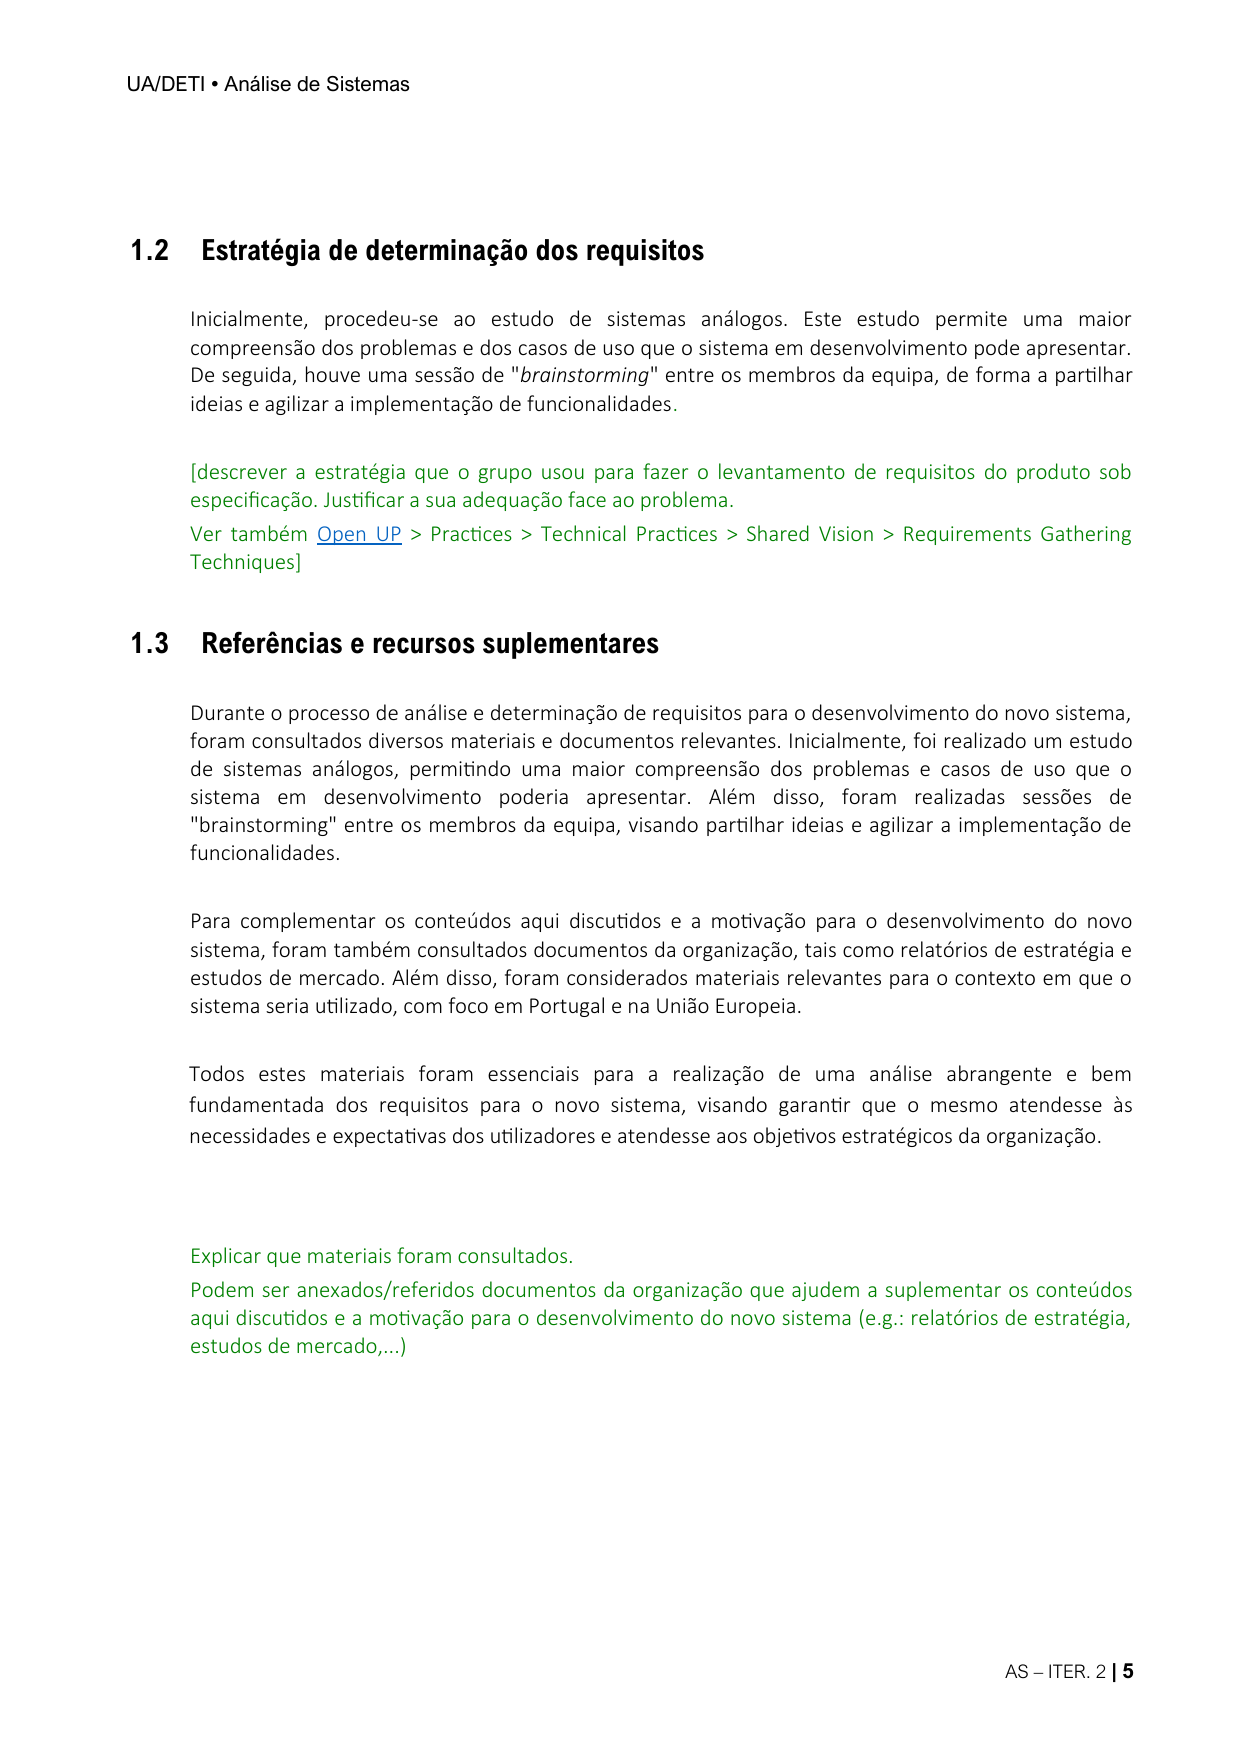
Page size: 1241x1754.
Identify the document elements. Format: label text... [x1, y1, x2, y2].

text Durante o processo de análise e determinação de requisitos para o desenvolvimento do novo sistema, foram consultados diversos materiais e documentos relevantes. Inicialmente, foi realizado um estudo de sistemas análogos, permitindo uma maior compreensão dos problemas e casos de uso que o sistema em desenvolvimento poderia apresentar. Além disso, foram realizadas sessões de "brainstorming" entre os membros da equipa, visando partilhar ideias e agilizar a implementação de funcionalidades. [190, 698, 1134, 866]
text Explicar que materiais foram consultados. [190, 1241, 1134, 1269]
subtitle Estratégia de determinação dos requisitos [130, 232, 1134, 267]
subtitle Referências e recursos suplementares [130, 625, 1134, 661]
text Para complementar os conteúdos aqui discutidos e a motivação para o desenvolvimento do novo sistema, foram também consultados documentos da organização, tais como relatórios de estratégia e estudos de mercado. Além disso, foram considerados materiais relevantes para o contexto em que o sistema seria utilizado, com foco em Portugal e na União Europeia. [190, 907, 1134, 1019]
text Podem ser anexados/referidos documentos da organização que ajudem a suplementar os conteúdos aqui discutidos e a motivação para o desenvolvimento do novo sistema (e.g.: relatórios de estratégia, estudos de mercado,...) [190, 1275, 1134, 1359]
text Todos estes materiais foram essenciais para a realização de uma análise abrangente e bem fundamentada dos requisitos para o novo sistema, visando garantir que o mesmo atendesse às necessidades e expectativas dos utilizadores e atendesse aos objetivos estratégicos da organização. [189, 1059, 1134, 1149]
text Ver também Open UP > Practices > Technical Practices > Shared Vision > Requirements Gathering Techniques] [190, 519, 1134, 575]
text Inicialmente, procedeu-se ao estudo de sistemas análogos. Este estudo permite uma maior compreensão dos problemas e dos casos de uso que o sistema em desenvolvimento pode apresentar. De seguida, houve uma sessão de "brainstorming" entre os membros da equipa, de forma a partilhar ideias e agilizar a implementação de funcionalidades. [190, 304, 1134, 417]
text [descrever a estratégia que o grupo usou para fazer o levantamento de requisitos do produto sob especificação. Justificar a sua adequação face ao problema. [190, 457, 1134, 513]
